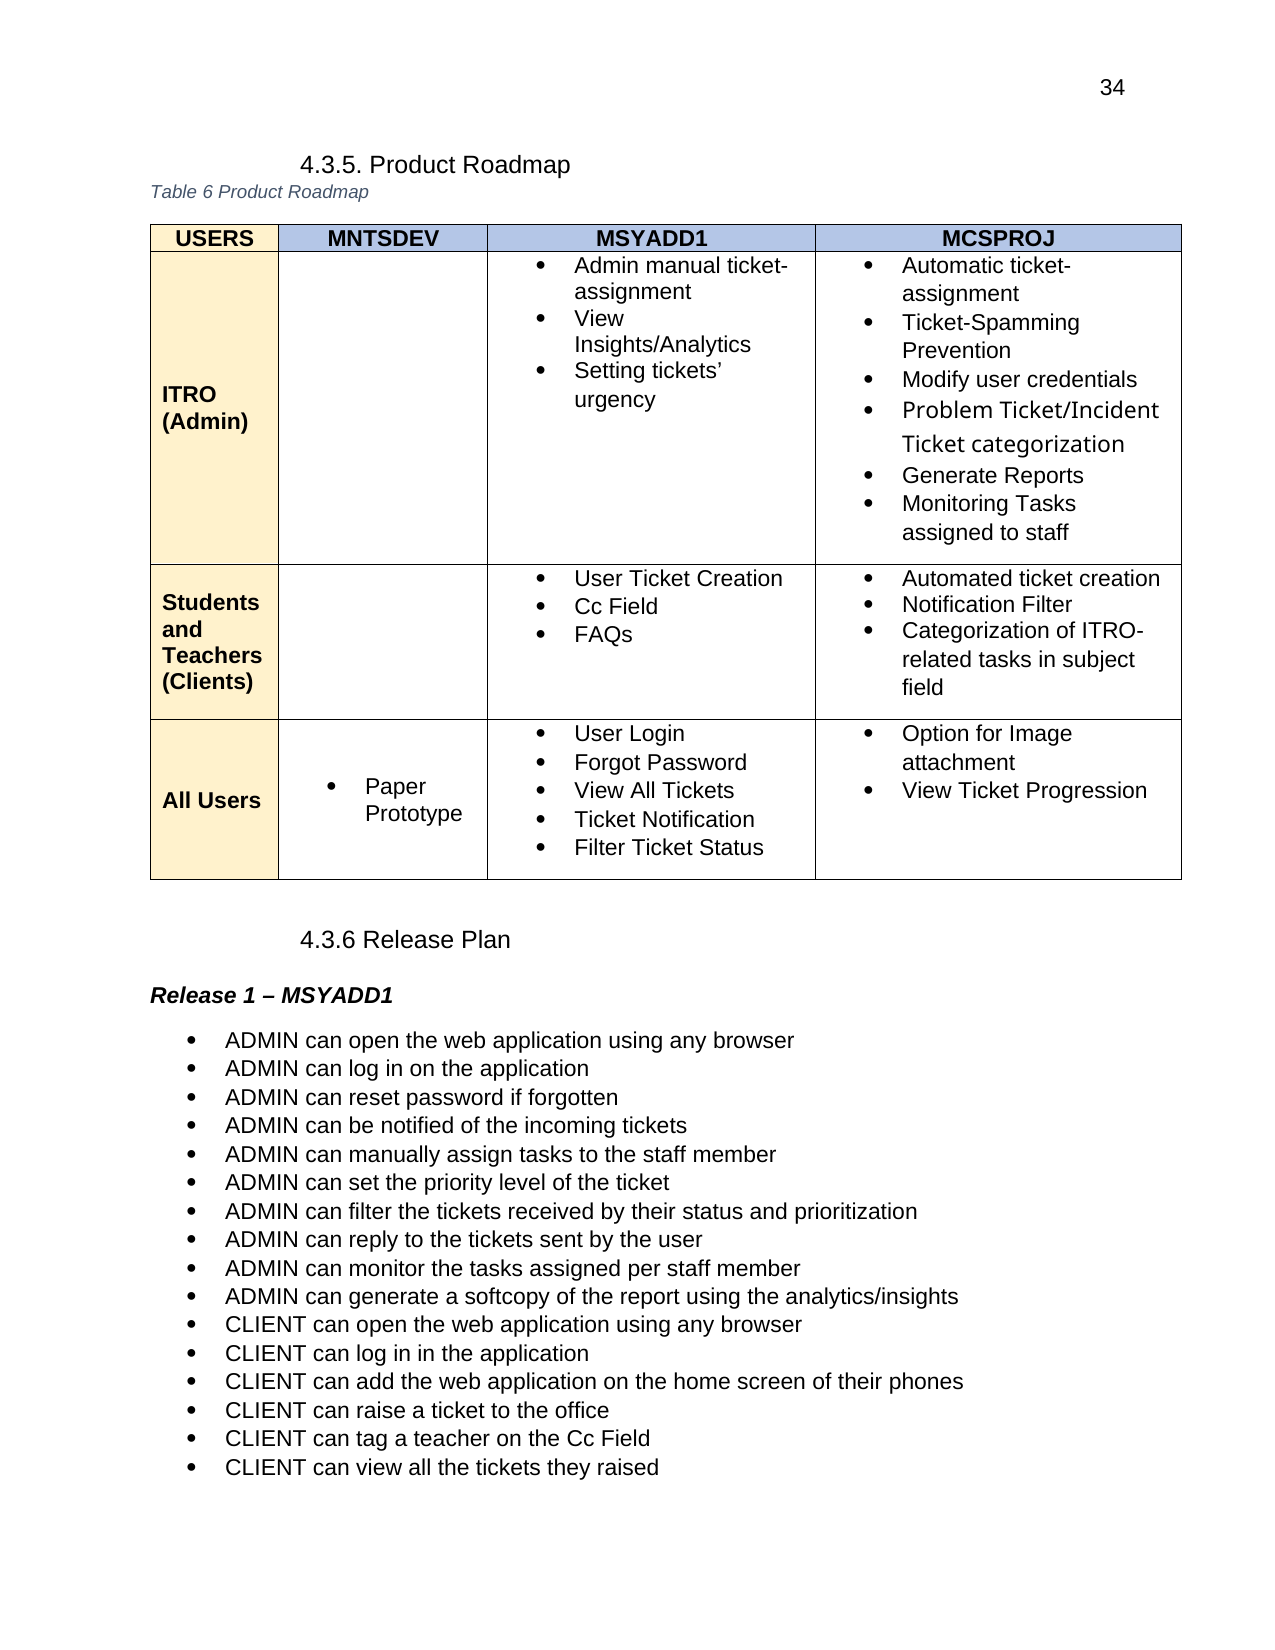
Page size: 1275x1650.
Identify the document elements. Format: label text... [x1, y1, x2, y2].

list ADMIN can open the web application using any browser [187, 1027, 1125, 1053]
table_cell Option for Image attachment View Ticket Progression [816, 720, 1181, 879]
table_cell Paper Prototype [279, 720, 487, 879]
list ADMIN can set the priority level of the ticket [187, 1169, 1125, 1196]
table_cell Automated ticket creation Notification Filter Categorization of ITRO-related tasks in subject field [816, 565, 1181, 719]
list CLIENT can log in in the application [187, 1340, 1125, 1366]
table_cell User Ticket Creation Cc Field FAQs [488, 565, 815, 719]
list ADMIN can generate a softcopy of the report using the analytics/insights [187, 1283, 1125, 1309]
table_cell Admin manual ticket-assignment View Insights/Analytics Setting tickets’ urgency [488, 252, 815, 563]
list ADMIN can be notified of the incoming tickets [187, 1112, 1125, 1139]
table_cell Students and Teachers (Clients) [151, 565, 278, 719]
list CLIENT can view all the tickets they raised [187, 1453, 1125, 1480]
list ADMIN can filter the tickets received by their status and prioritization [187, 1198, 1125, 1224]
table_cell Automatic ticket-assignment Ticket-Spamming Prevention Modify user credentials Problem Ticket/Incident Ticket categorization Generate Reports Monitoring Tasks assigned to staff [816, 252, 1181, 563]
table_cell All Users [151, 720, 278, 879]
list CLIENT can open the web application using any browser [187, 1311, 1125, 1338]
subtitle 4.3.5. Product Roadmap [225, 150, 1125, 179]
table_cell [279, 252, 487, 563]
table_header MNTSDEV [279, 225, 487, 251]
table_cell [279, 565, 487, 719]
list ADMIN can manually assign tasks to the staff member [187, 1141, 1125, 1167]
list ADMIN can reply to the tickets sent by the user [187, 1226, 1125, 1252]
table_header USERS [151, 225, 278, 251]
list CLIENT can raise a ticket to the office [187, 1397, 1125, 1423]
list ADMIN can reset password if forgotten [187, 1084, 1125, 1110]
table_cell User Login Forgot Password View All Tickets Ticket Notification Filter Ticket Status [488, 720, 815, 879]
table_header MSYADD1 [488, 225, 815, 251]
table_cell ITRO (Admin) [151, 252, 278, 563]
list CLIENT can tag a teacher on the Cc Field [187, 1425, 1125, 1451]
subtitle 4.3.6 Release Plan [225, 925, 1125, 954]
list CLIENT can add the web application on the home screen of their phones [187, 1368, 1125, 1394]
text Release 1 – MSYADD1 [150, 982, 1125, 1008]
table_header MCSPROJ [816, 225, 1181, 251]
list ADMIN can log in on the application [187, 1055, 1125, 1082]
list ADMIN can monitor the tasks assigned per staff member [187, 1254, 1125, 1281]
text Table 6 Product Roadmap [150, 181, 1125, 203]
